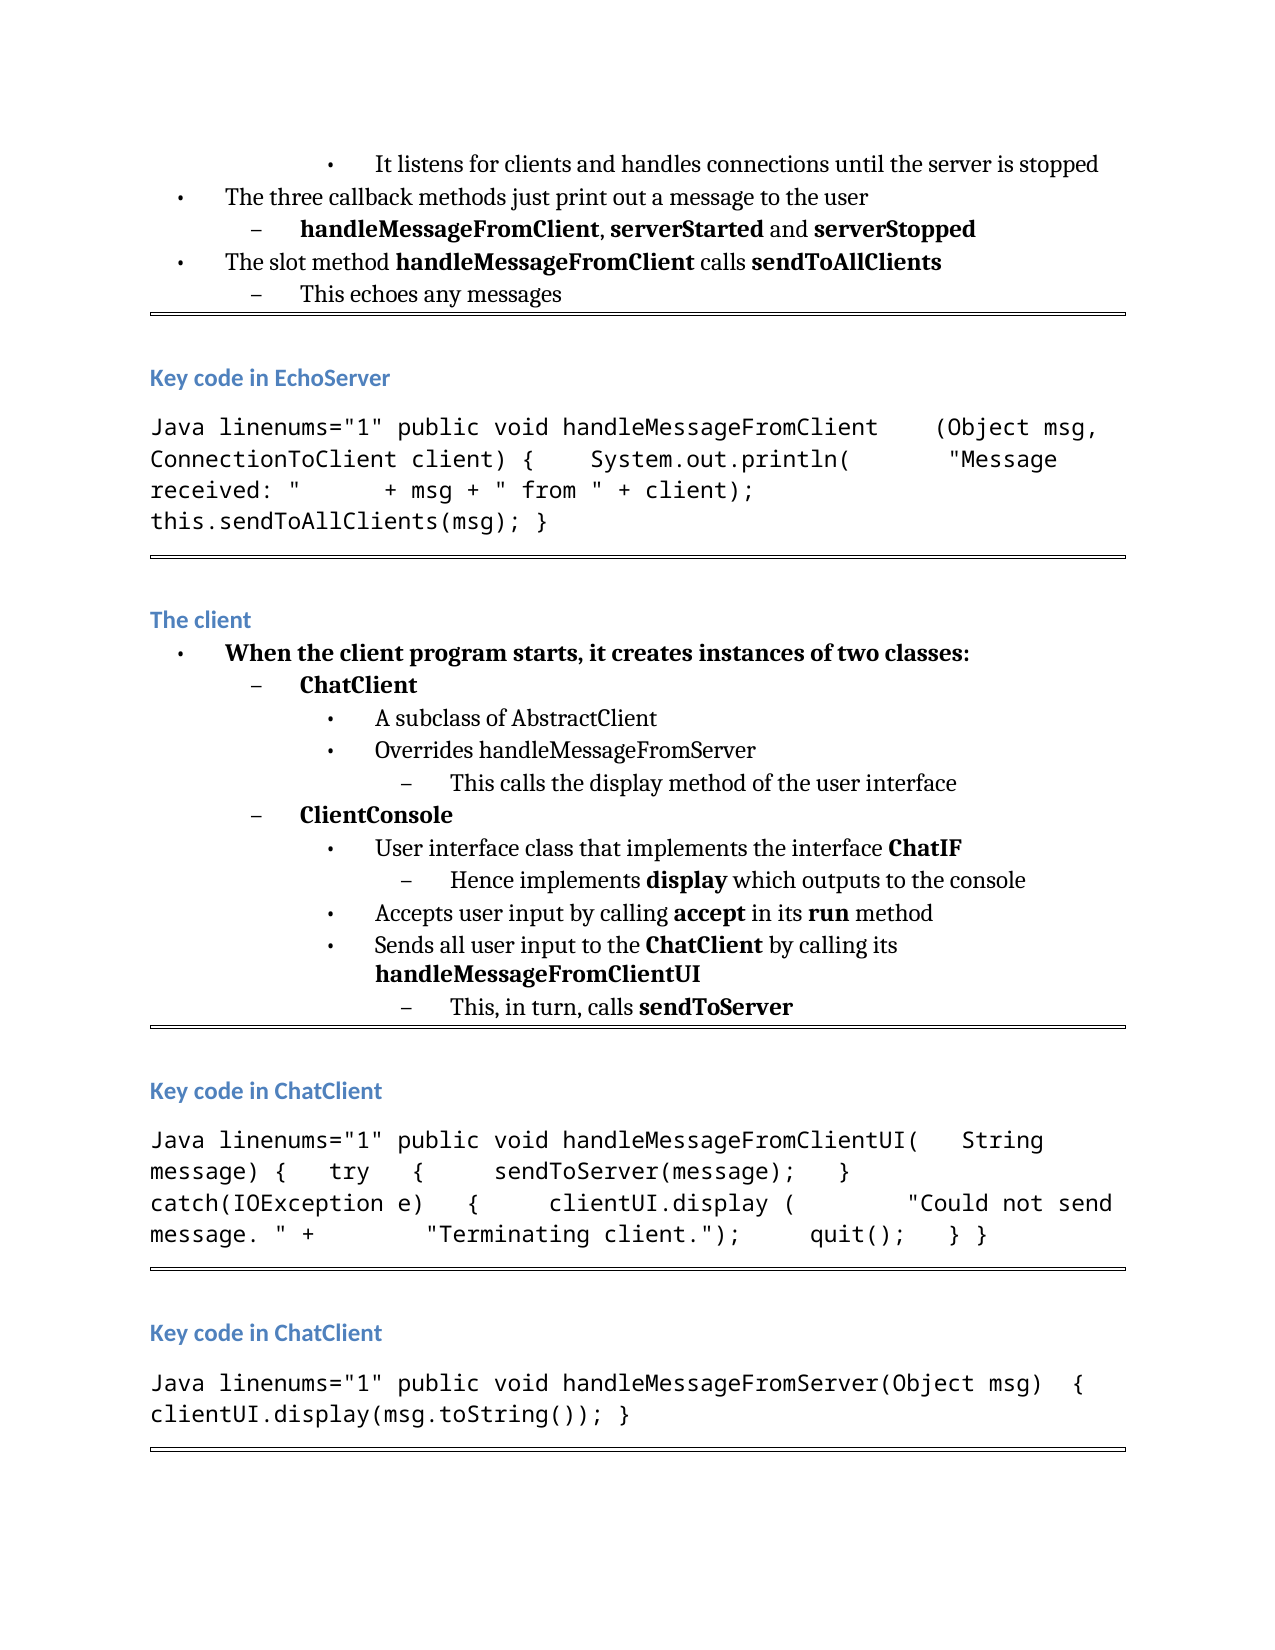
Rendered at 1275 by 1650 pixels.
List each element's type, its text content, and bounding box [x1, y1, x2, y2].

text Java linenums="1" public void handleMessageFromClient (Object msg, ConnectionToClient client) { System.out.println( "Message received: " + msg + " from " + client); this.sendToAllClients(msg); } [150, 411, 1125, 536]
list Hence implements display which outputs to the console [400, 866, 1125, 895]
list It listens for clients and handles connections until the server is stopped [325, 150, 1125, 179]
list handleMessageFromClient, serverStarted and serverStopped [250, 215, 1125, 244]
list The slot method handleMessageFromClient calls sendToAllClients [175, 247, 1125, 276]
subtitle Key code in ChatClient [150, 1075, 1125, 1105]
subtitle Key code in ChatClient [150, 1317, 1125, 1348]
subtitle The client [150, 605, 1125, 635]
list ClientConsole [250, 801, 1125, 830]
list Overrides handleMessageFromServer [325, 736, 1125, 765]
list This, in turn, calls sendToServer [400, 993, 1125, 1021]
list This calls the display method of the user interface [400, 769, 1125, 798]
list The three callback methods just print out a message to the user [175, 182, 1125, 211]
text Java linenums="1" public void handleMessageFromClientUI( String message) { try { sendToServer(message); } catch(IOException e) { clientUI.display ( "Could not send message. " + "Terminating client."); quit(); } } [150, 1124, 1125, 1249]
list Sends all user input to the ChatClient by calling its handleMessageFromClientUI [325, 931, 1125, 989]
subtitle Key code in EchoServer [150, 362, 1125, 393]
list User interface class that implements the interface ChatIF [325, 834, 1125, 863]
list This echoes any messages [250, 280, 1125, 309]
list A subclass of AbstractClient [325, 704, 1125, 733]
list ChatClient [250, 671, 1125, 700]
list Accepts user input by calling accept in its run method [325, 899, 1125, 928]
text Java linenums="1" public void handleMessageFromServer(Object msg) { clientUI.display(msg.toString()); } [150, 1367, 1125, 1429]
list When the client program starts, it creates instances of two classes: [175, 639, 1125, 668]
